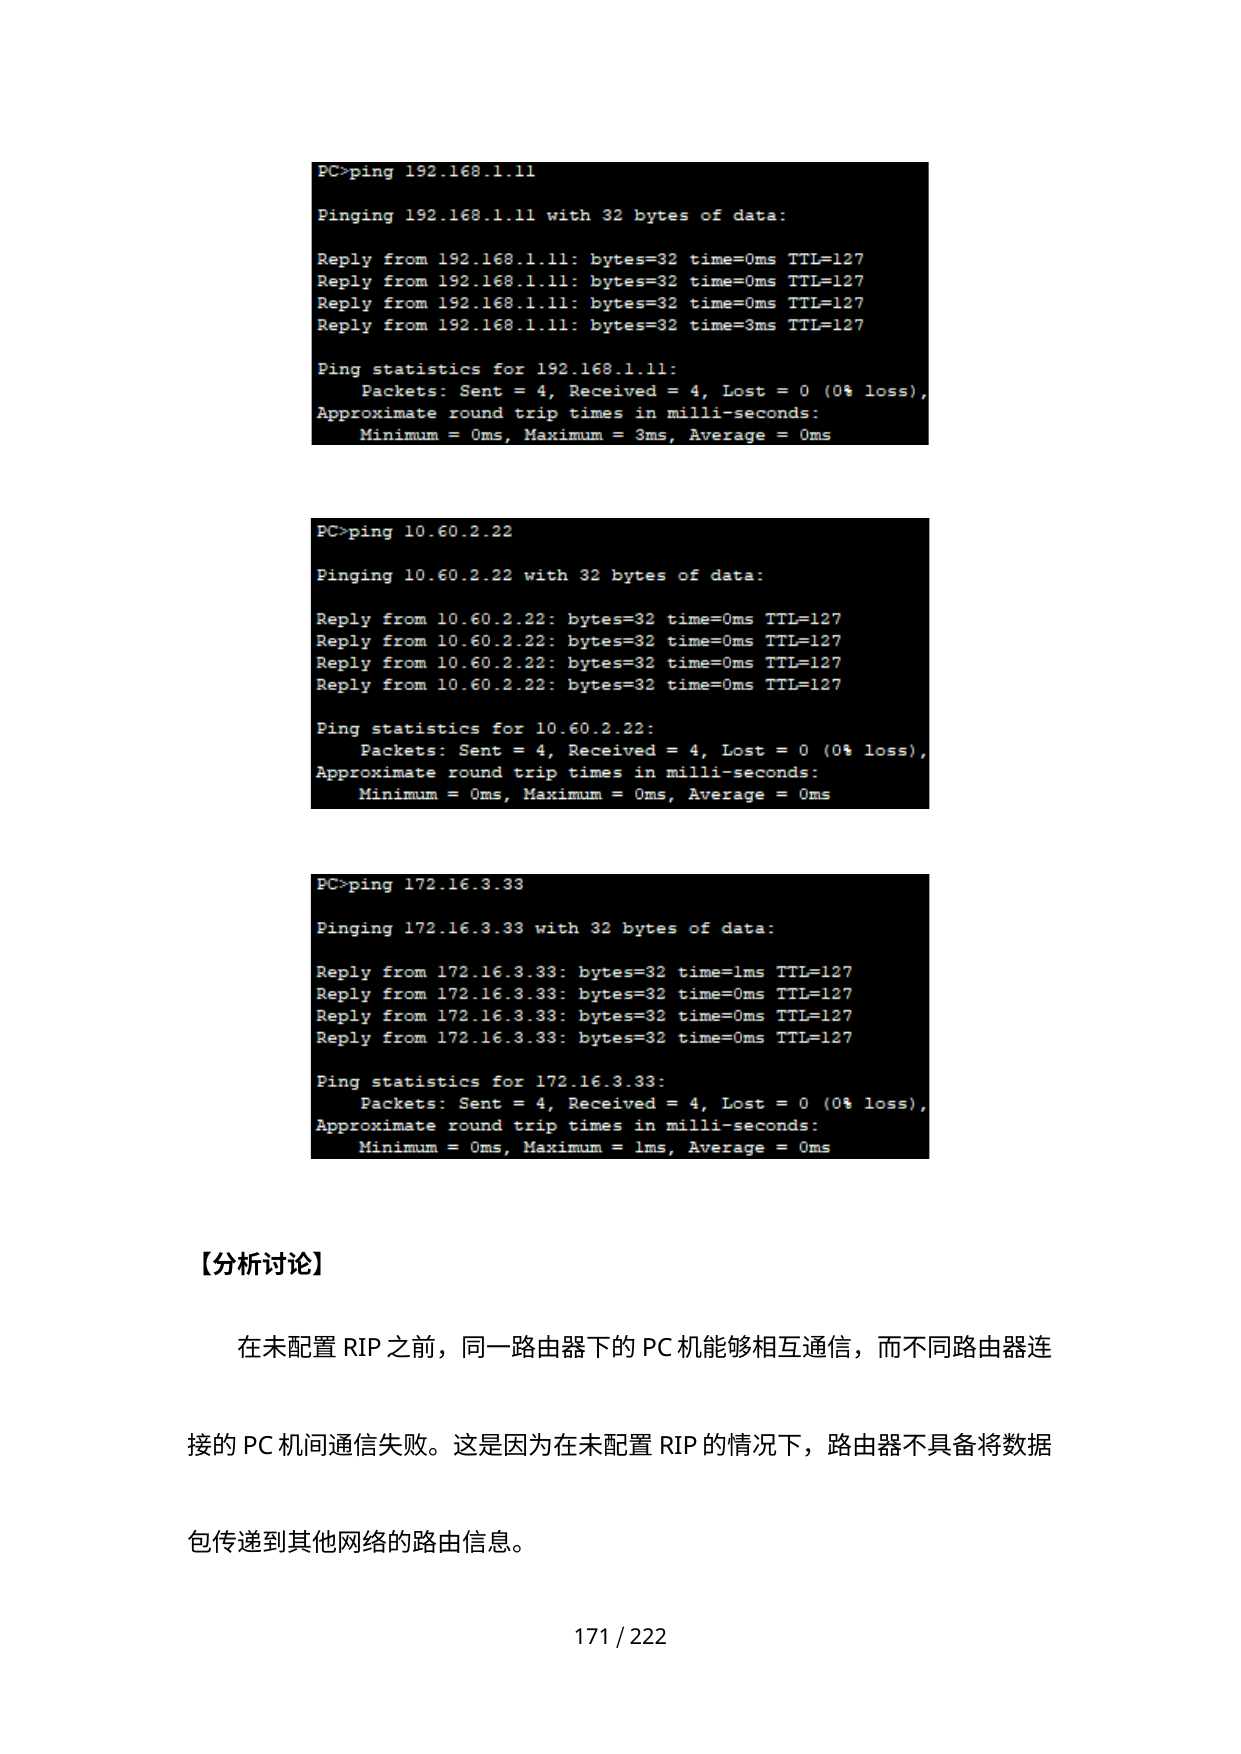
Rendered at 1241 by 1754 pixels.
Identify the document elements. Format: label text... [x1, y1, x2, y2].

picture [310, 518, 930, 809]
text 【分析讨论】 [187, 1230, 1053, 1295]
picture [311, 162, 929, 445]
picture [310, 874, 930, 1159]
text 在未配置RIP之前，同一路由器下的PC机能够相互通信，而不同路由器连接的PC机间通信失败。这是因为在未配置RIP的情况下，路由器不具备将数据包传递到其他网络的路由信息。 [187, 1313, 1053, 1573]
